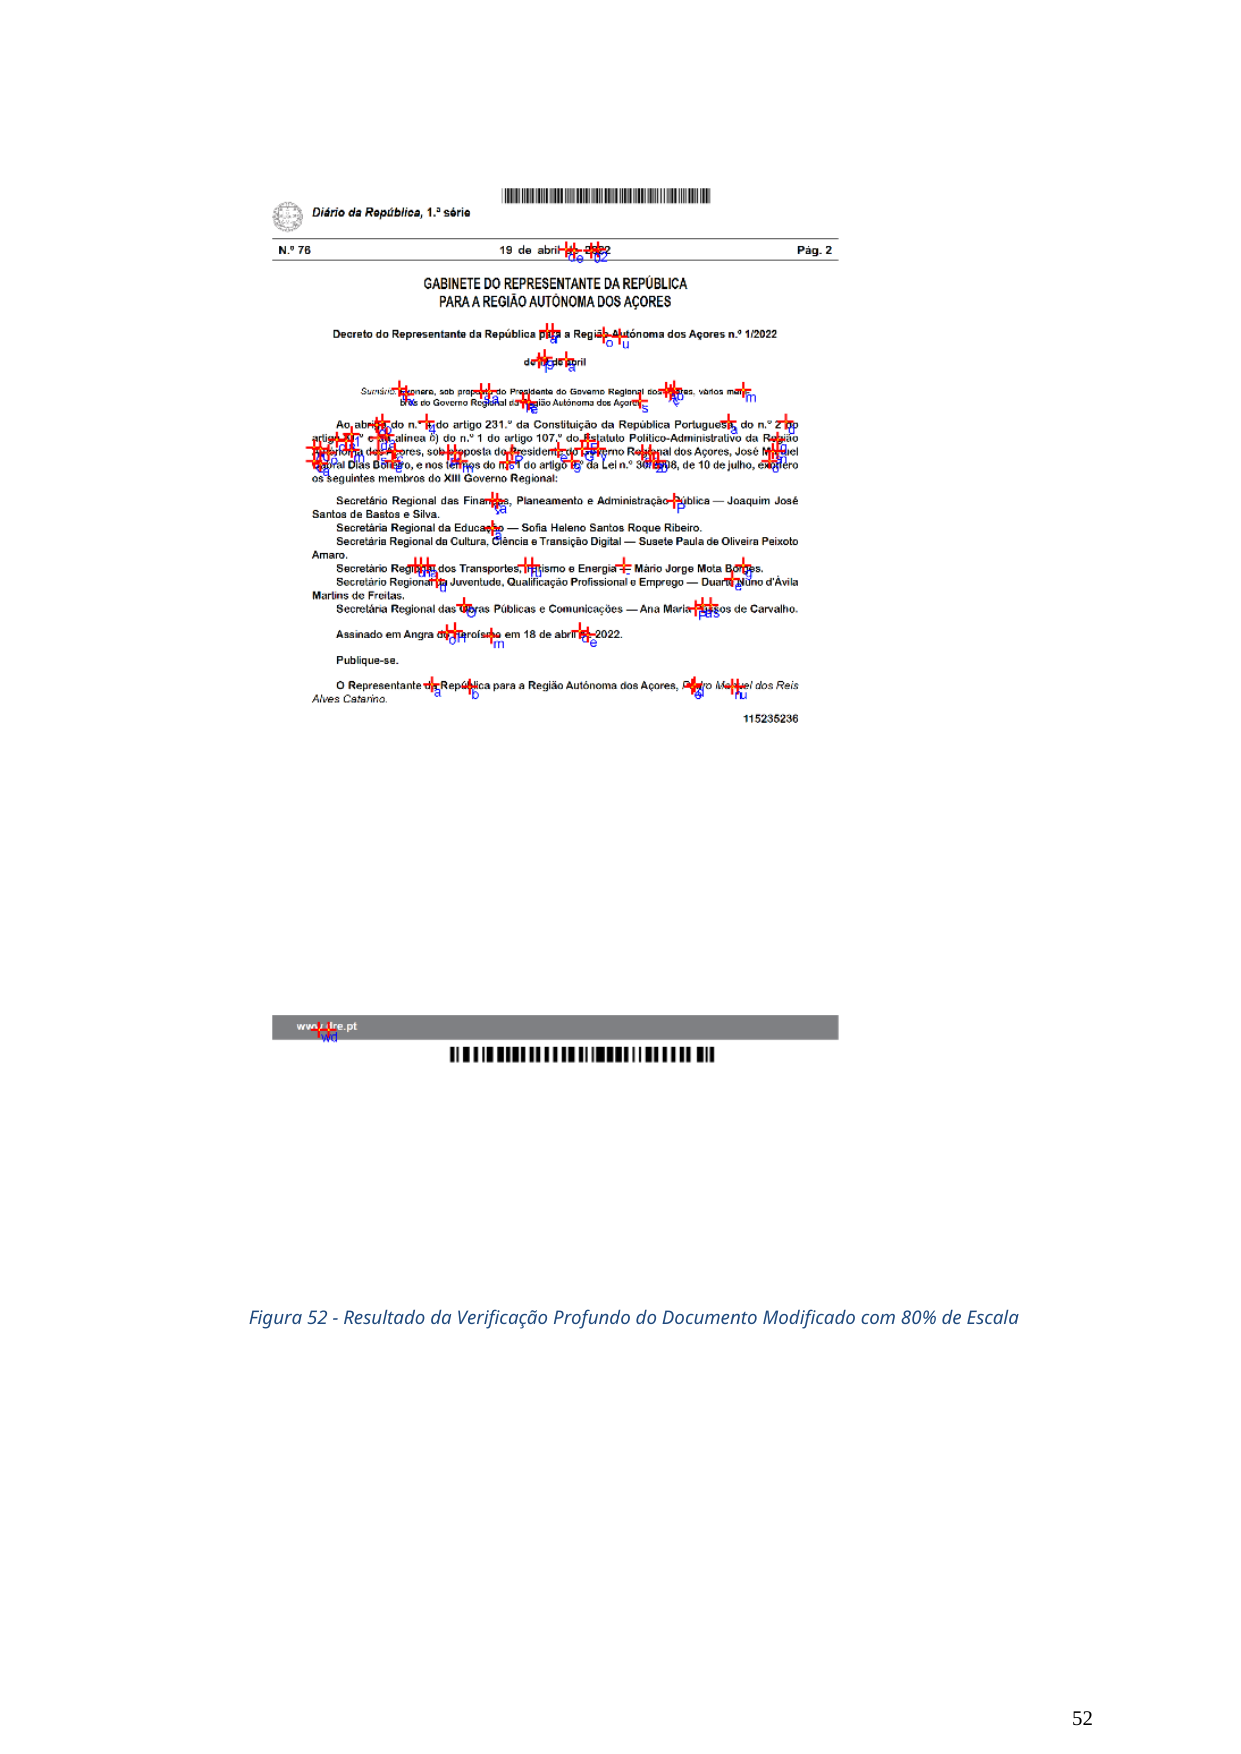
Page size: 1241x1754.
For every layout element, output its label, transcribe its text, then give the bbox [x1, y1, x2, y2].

picture [236, 177, 1034, 1304]
text Figura 52 - Resultado da Verificação Profundo do Documento Modificado com 80% de Escala [177, 1304, 1092, 1329]
